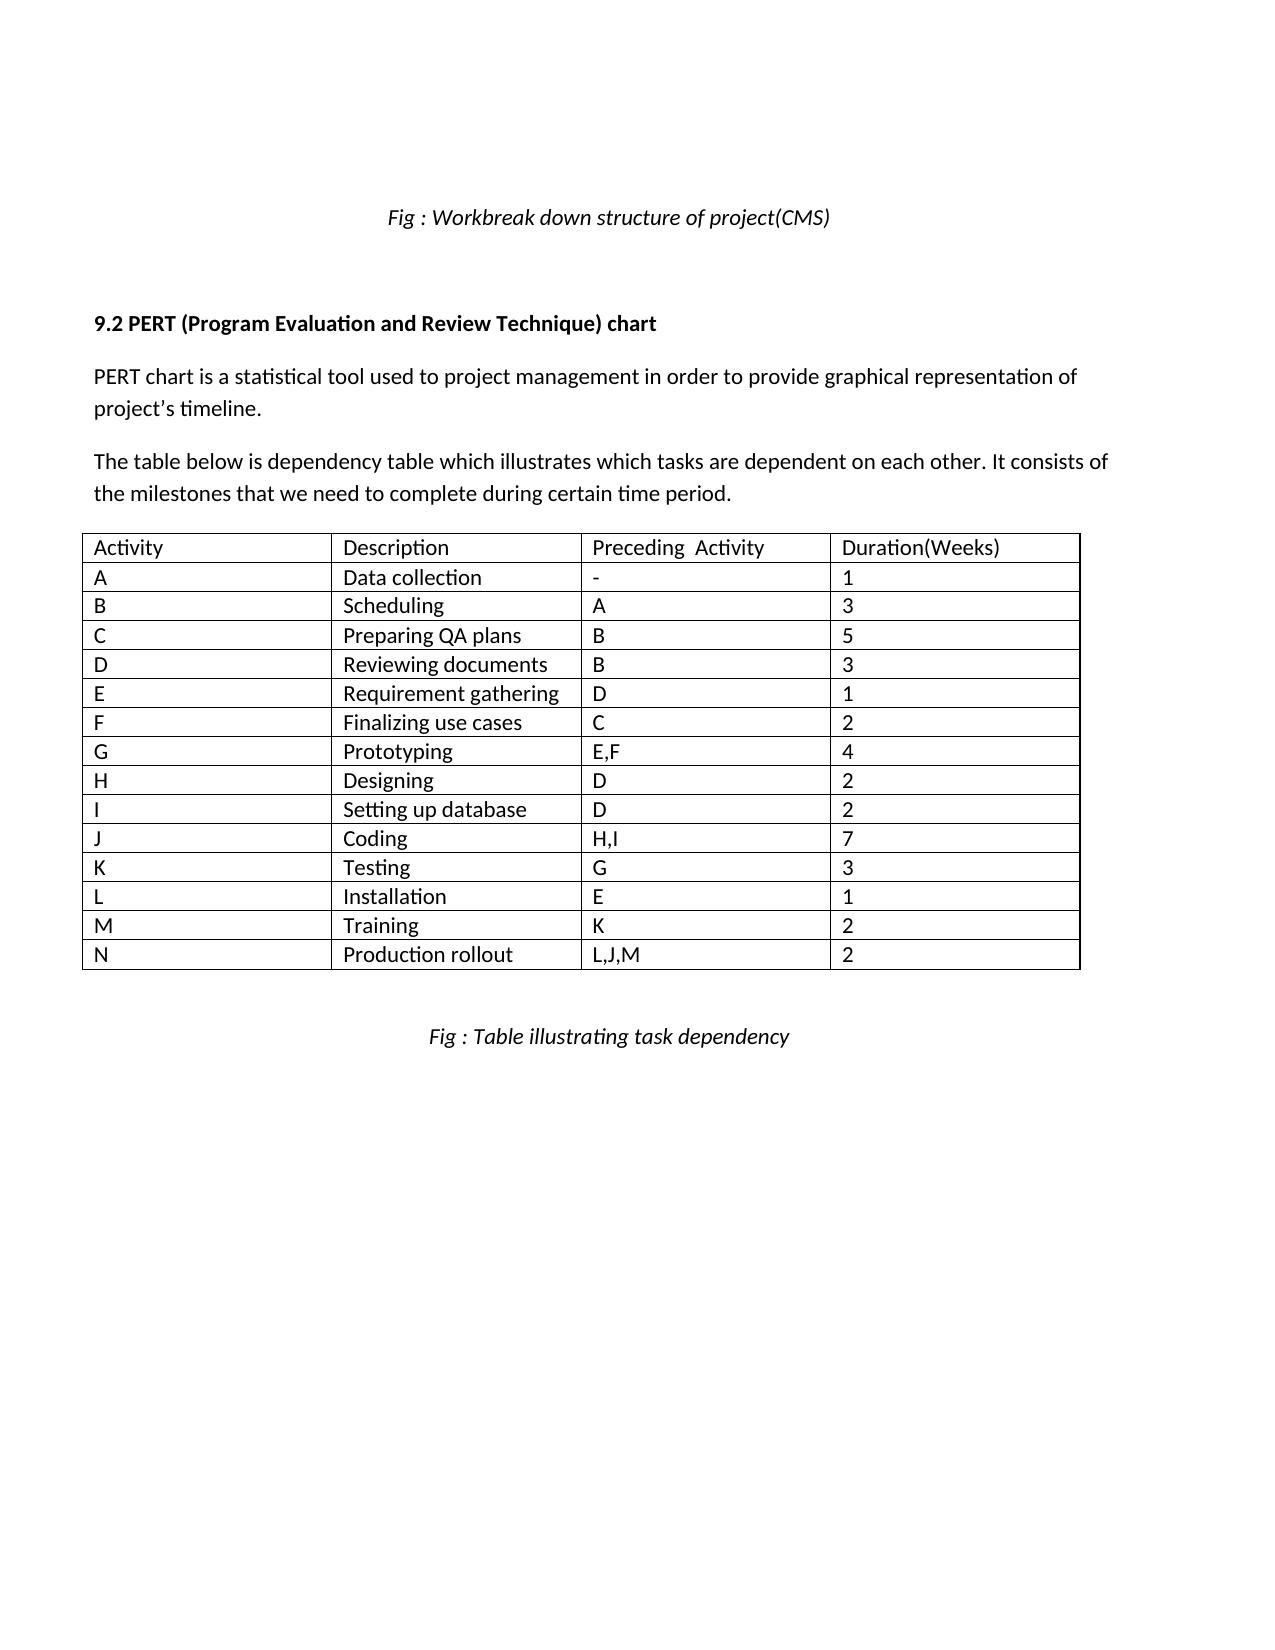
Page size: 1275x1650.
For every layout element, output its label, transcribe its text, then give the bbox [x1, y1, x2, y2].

table_cell A [582, 592, 830, 620]
table_cell M [83, 911, 331, 939]
table_cell Training [332, 911, 581, 939]
table_cell - [582, 563, 830, 591]
table_cell D [582, 795, 830, 823]
table_cell Reviewing documents [332, 650, 581, 678]
table_cell 1 [831, 679, 1079, 707]
text The table below is dependency table which illustrates which tasks are dependent on each other. It consists of the milestones that we need to complete during certain time period. [94, 447, 1125, 507]
table_cell Scheduling [332, 592, 581, 620]
table_cell 2 [831, 940, 1079, 968]
table_cell 1 [831, 563, 1079, 591]
table_cell B [582, 650, 830, 678]
table_cell H [83, 766, 331, 794]
table_cell Preparing QA plans [332, 621, 581, 649]
table_cell Prototyping [332, 737, 581, 765]
table_cell Designing [332, 766, 581, 794]
table_cell L,J,M [582, 940, 830, 968]
table_cell Requirement gathering [332, 679, 581, 707]
table_cell Coding [332, 824, 581, 852]
table_cell 3 [831, 592, 1079, 620]
text PERT chart is a statistical tool used to project management in order to provide graphical representation of project’s timeline. [94, 362, 1125, 422]
table_header Description [332, 534, 581, 562]
table_cell K [582, 911, 830, 939]
table_header Activity [83, 534, 331, 562]
table_cell 1 [831, 882, 1079, 910]
table_cell Installation [332, 882, 581, 910]
table_cell B [582, 621, 830, 649]
table_cell G [582, 853, 830, 881]
table_cell 2 [831, 766, 1079, 794]
table_cell G [83, 737, 331, 765]
text 9.2 PERT (Program Evaluation and Review Technique) chart [94, 309, 1125, 337]
table_cell 3 [831, 650, 1079, 678]
table_cell E [83, 679, 331, 707]
text Fig : Table illustrating task dependency [94, 1022, 1125, 1051]
table_cell C [83, 621, 331, 649]
table_cell 3 [831, 853, 1079, 881]
table_cell D [582, 766, 830, 794]
table_cell A [83, 563, 331, 591]
table_cell 7 [831, 824, 1079, 852]
table_header Duration(Weeks) [831, 534, 1079, 562]
table_cell 2 [831, 911, 1079, 939]
table_cell F [83, 708, 331, 736]
table_cell H,I [582, 824, 830, 852]
table_cell Finalizing use cases [332, 708, 581, 736]
table_header Preceding Activity [582, 534, 830, 562]
table_cell 2 [831, 708, 1079, 736]
table_cell D [83, 650, 331, 678]
text Fig : Workbreak down structure of project(CMS) [94, 203, 1125, 231]
table_cell C [582, 708, 830, 736]
table_cell Testing [332, 853, 581, 881]
table_cell D [582, 679, 830, 707]
table_cell 4 [831, 737, 1079, 765]
table_cell Production rollout [332, 940, 581, 968]
table_cell B [83, 592, 331, 620]
table_cell L [83, 882, 331, 910]
table_cell N [83, 940, 331, 968]
table_cell Setting up database [332, 795, 581, 823]
table_cell I [83, 795, 331, 823]
table_cell 2 [831, 795, 1079, 823]
table_cell J [83, 824, 331, 852]
table_cell E,F [582, 737, 830, 765]
table_cell K [83, 853, 331, 881]
table_cell Data collection [332, 563, 581, 591]
table_cell 5 [831, 621, 1079, 649]
table_cell E [582, 882, 830, 910]
